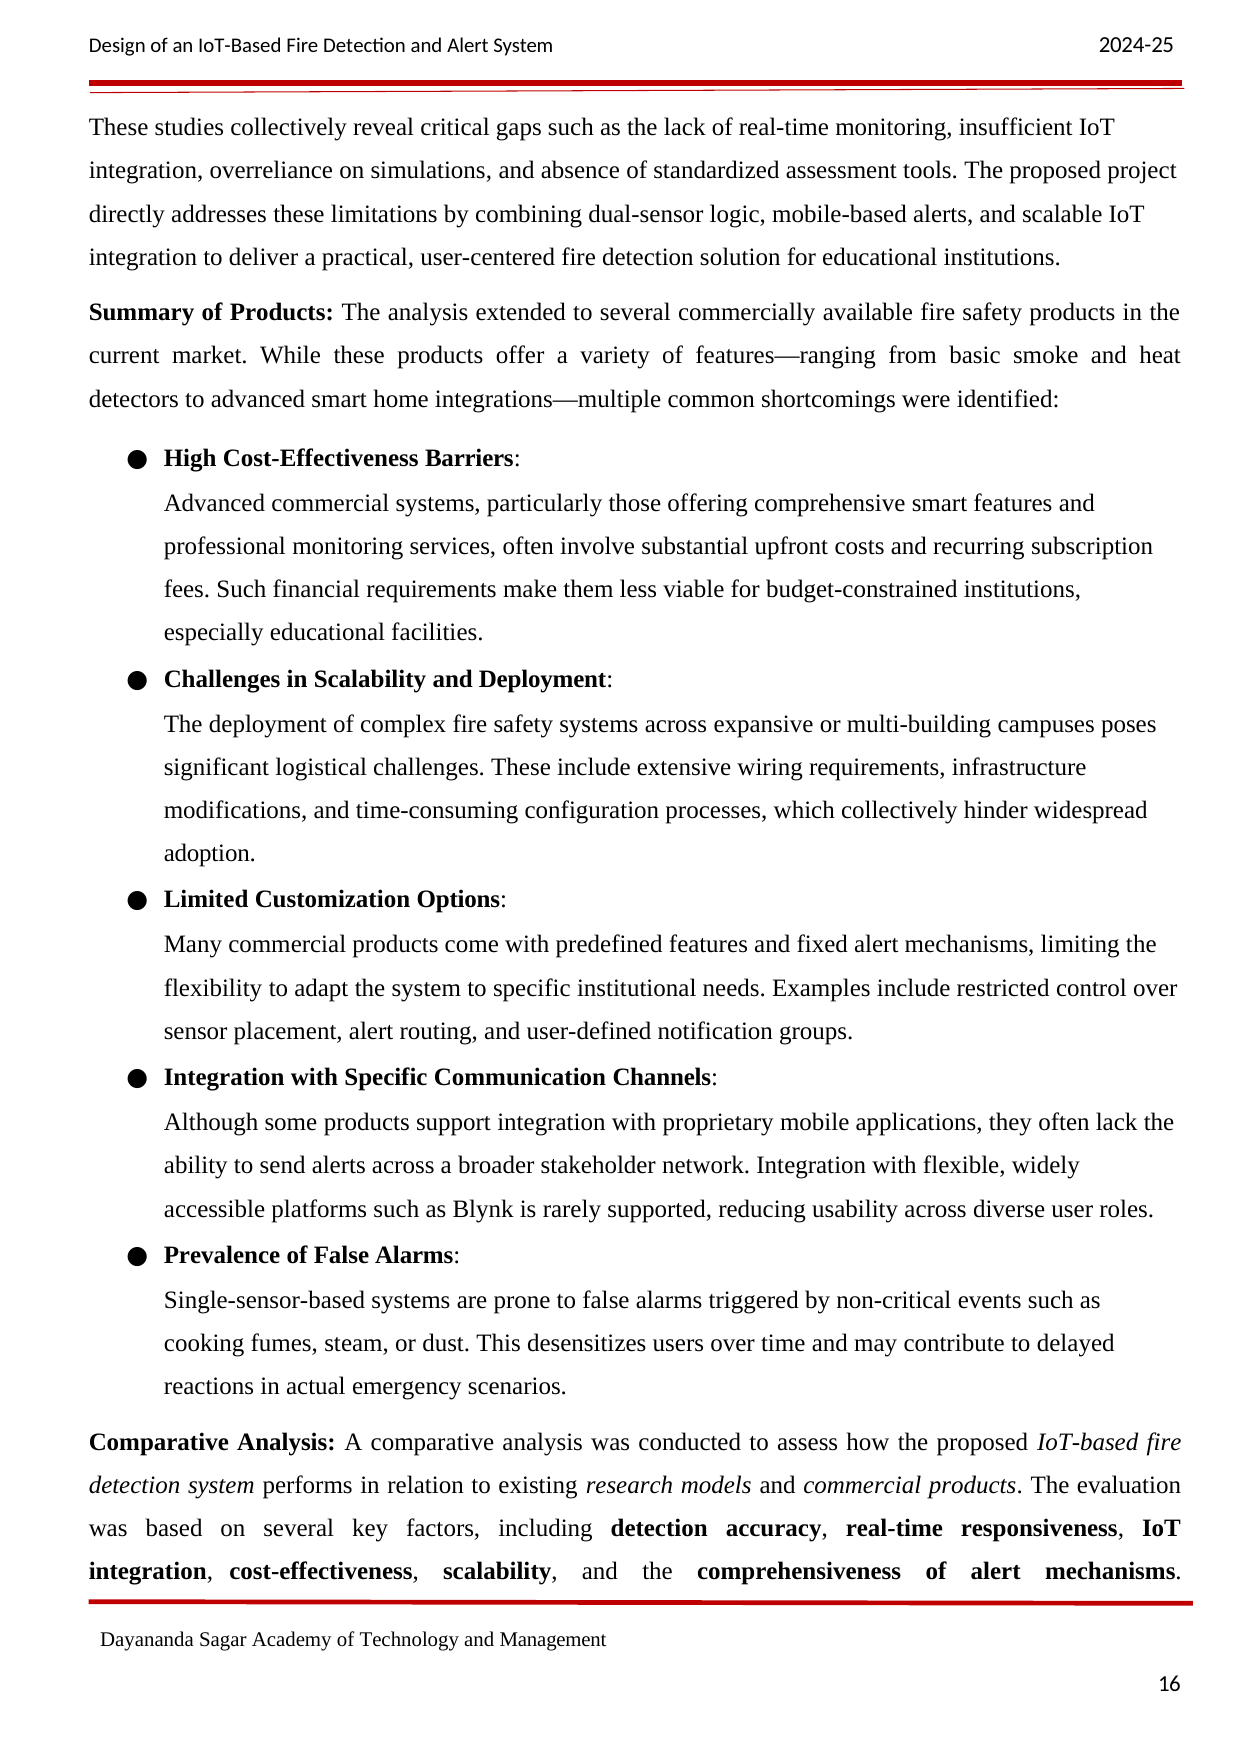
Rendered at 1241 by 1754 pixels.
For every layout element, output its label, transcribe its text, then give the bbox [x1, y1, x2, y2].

text Many commercial products come with predefined features and fixed alert mechanisms, limiting the flexibility to adapt the system to specific institutional needs. Examples include restricted control over sensor placement, alert routing, and user-defined notification groups. [163, 929, 1226, 1044]
text Although some products support integration with proprietary mobile applications, they often lack the ability to send alerts across a broader stakeholder network. Integration with flexible, widely accessible platforms such as Blynk is rarely supported, reducing usability across diverse user roles. [164, 1107, 1179, 1222]
text The deployment of complex fire safety systems across expansive or multi-building campuses poses significant logistical challenges. These include extensive wiring requirements, infrastructure modifications, and time-consuming configuration processes, which collectively hinder widespread adoption. [163, 709, 1226, 867]
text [88, 1427, 1181, 1585]
text These studies collectively reveal critical gaps such as the lack of real-time monitoring, insufficient IoT integration, overreliance on simulations, and absence of standardized assessment tools. The proposed project directly addresses these limitations by combining dual-sensor logic, mobile-based alerts, and scalable IoT integration to deliver a practical, user-centered fire detection solution for educational institutions. [88, 112, 1226, 271]
subtitle Prevalence of False Alarms: [126, 1237, 1226, 1271]
text Single-sensor-based systems are prone to false alarms triggered by non-critical events such as cooking fumes, steam, or dust. This desensitizes users over time and may contribute to delayed reactions in actual emergency scenarios. [164, 1285, 1164, 1400]
text Advanced commercial systems, particularly those offering comprehensive smart features and professional monitoring services, often involve substantial upfront costs and recurring subscription fees. Such financial requirements make them less viable for budget-constrained institutions, especially educational facilities. [163, 488, 1164, 646]
subtitle Challenges in Scalability and Deployment: [126, 660, 1226, 694]
subtitle Integration with Specific Communication Channels: [126, 1059, 1226, 1093]
subtitle Limited Customization Options: [126, 881, 1226, 915]
text Summary of Products: The analysis extended to several commercially available fire safety products in the current market. While these products offer a variety of features—ranging from basic smoke and heat detectors to advanced smart home integrations—multiple common shortcomings were identified: [88, 297, 1181, 412]
subtitle High Cost-Effectiveness Barriers: [126, 439, 1226, 473]
